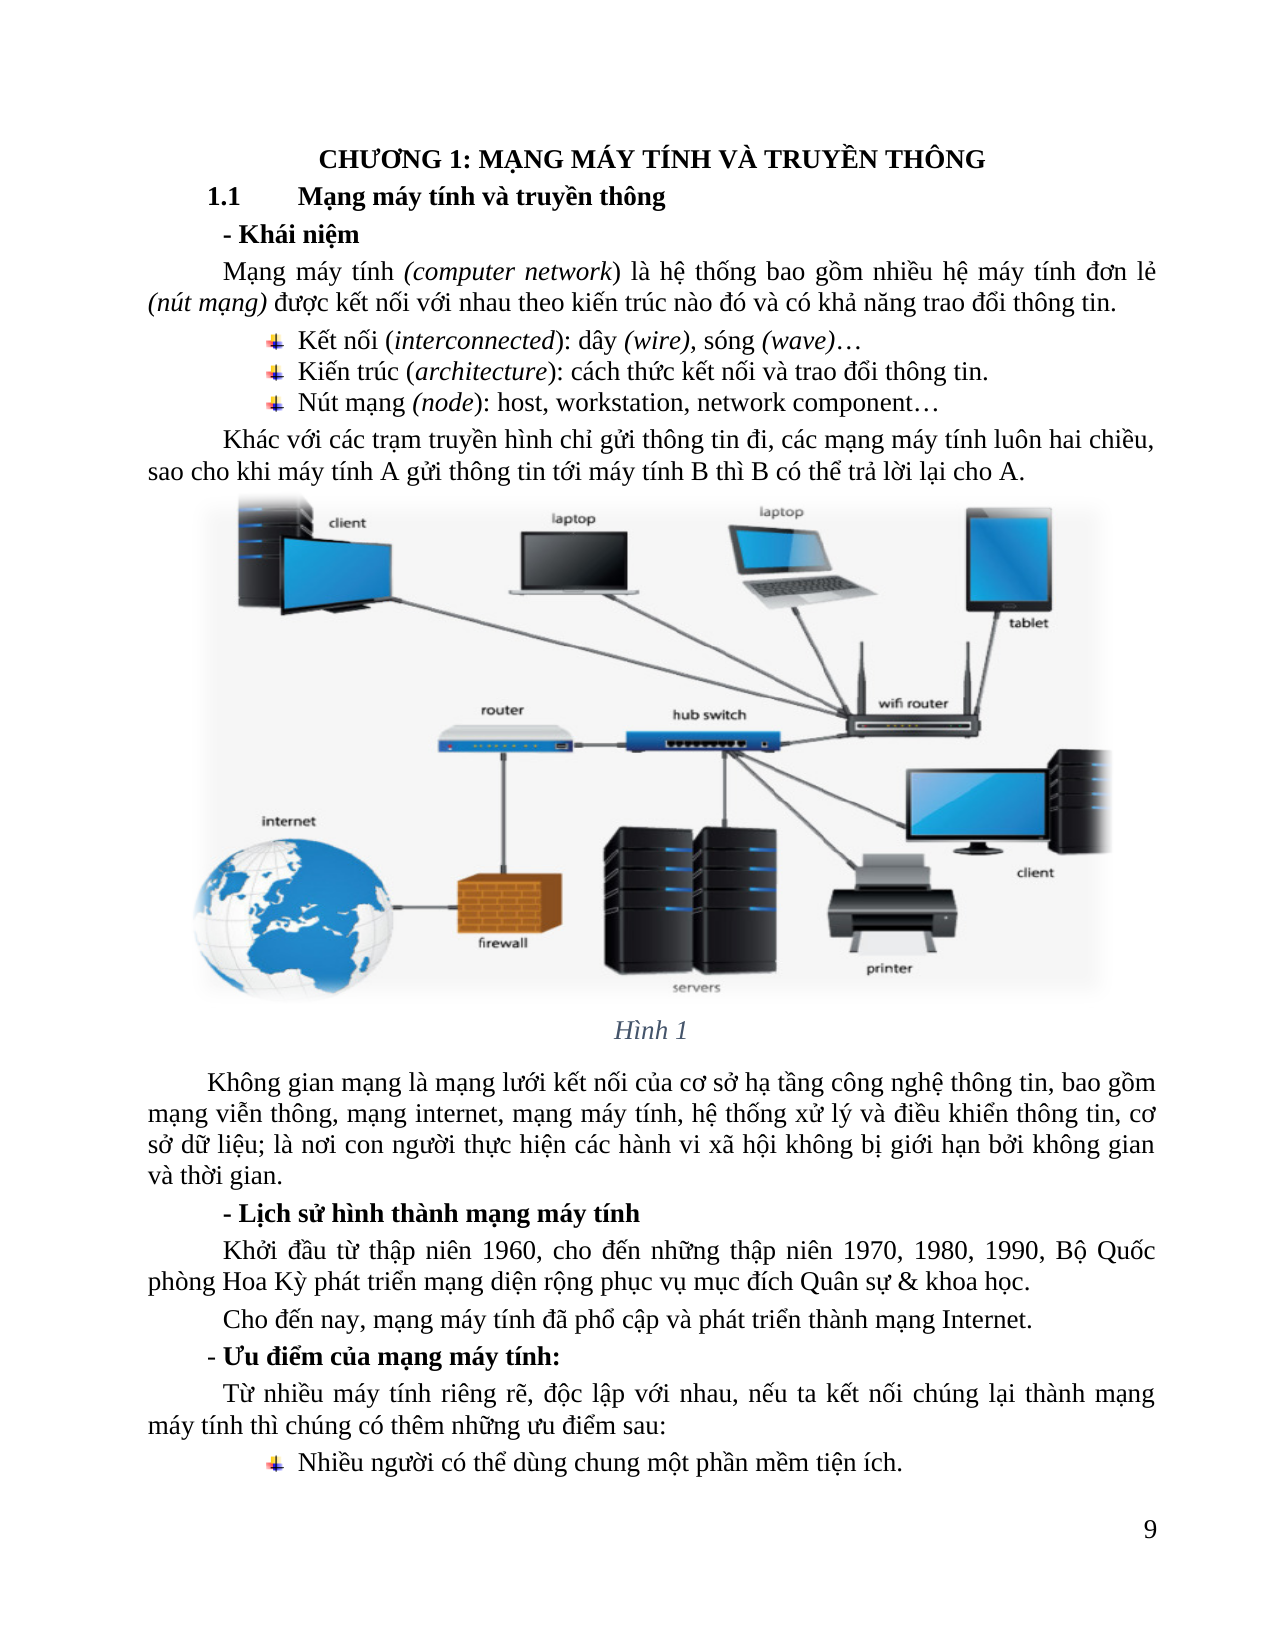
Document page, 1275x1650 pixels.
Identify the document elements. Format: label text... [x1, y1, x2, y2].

text Từ nhiều máy tính riêng rẽ, độc lập với nhau, nếu ta kết nối chúng lại thành mạng máy tính thì chúng có thêm những ưu điểm sau: [148, 1378, 1157, 1440]
picture [266, 394, 284, 412]
picture [266, 332, 284, 350]
subtitle Mạng máy tính và truyền thông [148, 181, 1157, 212]
text Hình [148, 1014, 1157, 1045]
text - Khái niệm [148, 218, 1157, 249]
text Khác với các trạm truyền hình chỉ gửi thông tin đi, các mạng máy tính luôn hai chiều, sao cho khi máy tính A gửi thông tin tới máy tính B thì B có thể trả lời lại cho A. [148, 423, 1157, 486]
picture [266, 363, 284, 381]
list Kết nối (interconnected): dây (wire), sóng (wave)… [236, 324, 1157, 355]
text Mạng máy tính (computer network) là hệ thống bao gồm nhiều hệ máy tính đơn lẻ (nút mạng) được kết nối với nhau theo kiến trúc nào đó và có khả năng trao đổi thông tin. [148, 255, 1157, 318]
text Cho đến nay, mạng máy tính đã phổ cập và phát triển thành mạng Internet. [148, 1303, 1157, 1334]
picture [266, 1454, 284, 1472]
text - Ưu điểm của mạng máy tính: [148, 1340, 1157, 1371]
list Kiến trúc (architecture): cách thức kết nối và trao đổi thông tin. [251, 355, 1157, 386]
text Khởi đầu từ thập niên 1960, cho đến những thập niên 1970, 1980, 1990, Bộ Quốc phòng Hoa Kỳ phát triển mạng diện rộng phục vụ mục đích Quân sự & khoa học. [148, 1234, 1157, 1297]
list Nút mạng (node): host, workstation, network component… [251, 386, 1157, 417]
picture [216, 520, 1089, 980]
list Nhiều người có thể dùng chung một phần mềm tiện ích. [236, 1446, 1157, 1477]
text Không gian mạng là mạng lưới kết nối của cơ sở hạ tầng công nghệ thông tin, bao gồm mạng viễn thông, mạng internet, mạng máy tính, hệ thống xử lý và điều khiển thông tin, cơ sở dữ liệu; là nơi con người thực hiện các hành vi xã hội không bị giới hạn bởi không gian và thời gian. [148, 1066, 1157, 1191]
subtitle CHƯƠNG 1: MẠNG MÁY TÍNH VÀ TRUYỀN THÔNG [148, 143, 1157, 174]
text - Lịch sử hình thành mạng máy tính [148, 1197, 1157, 1228]
